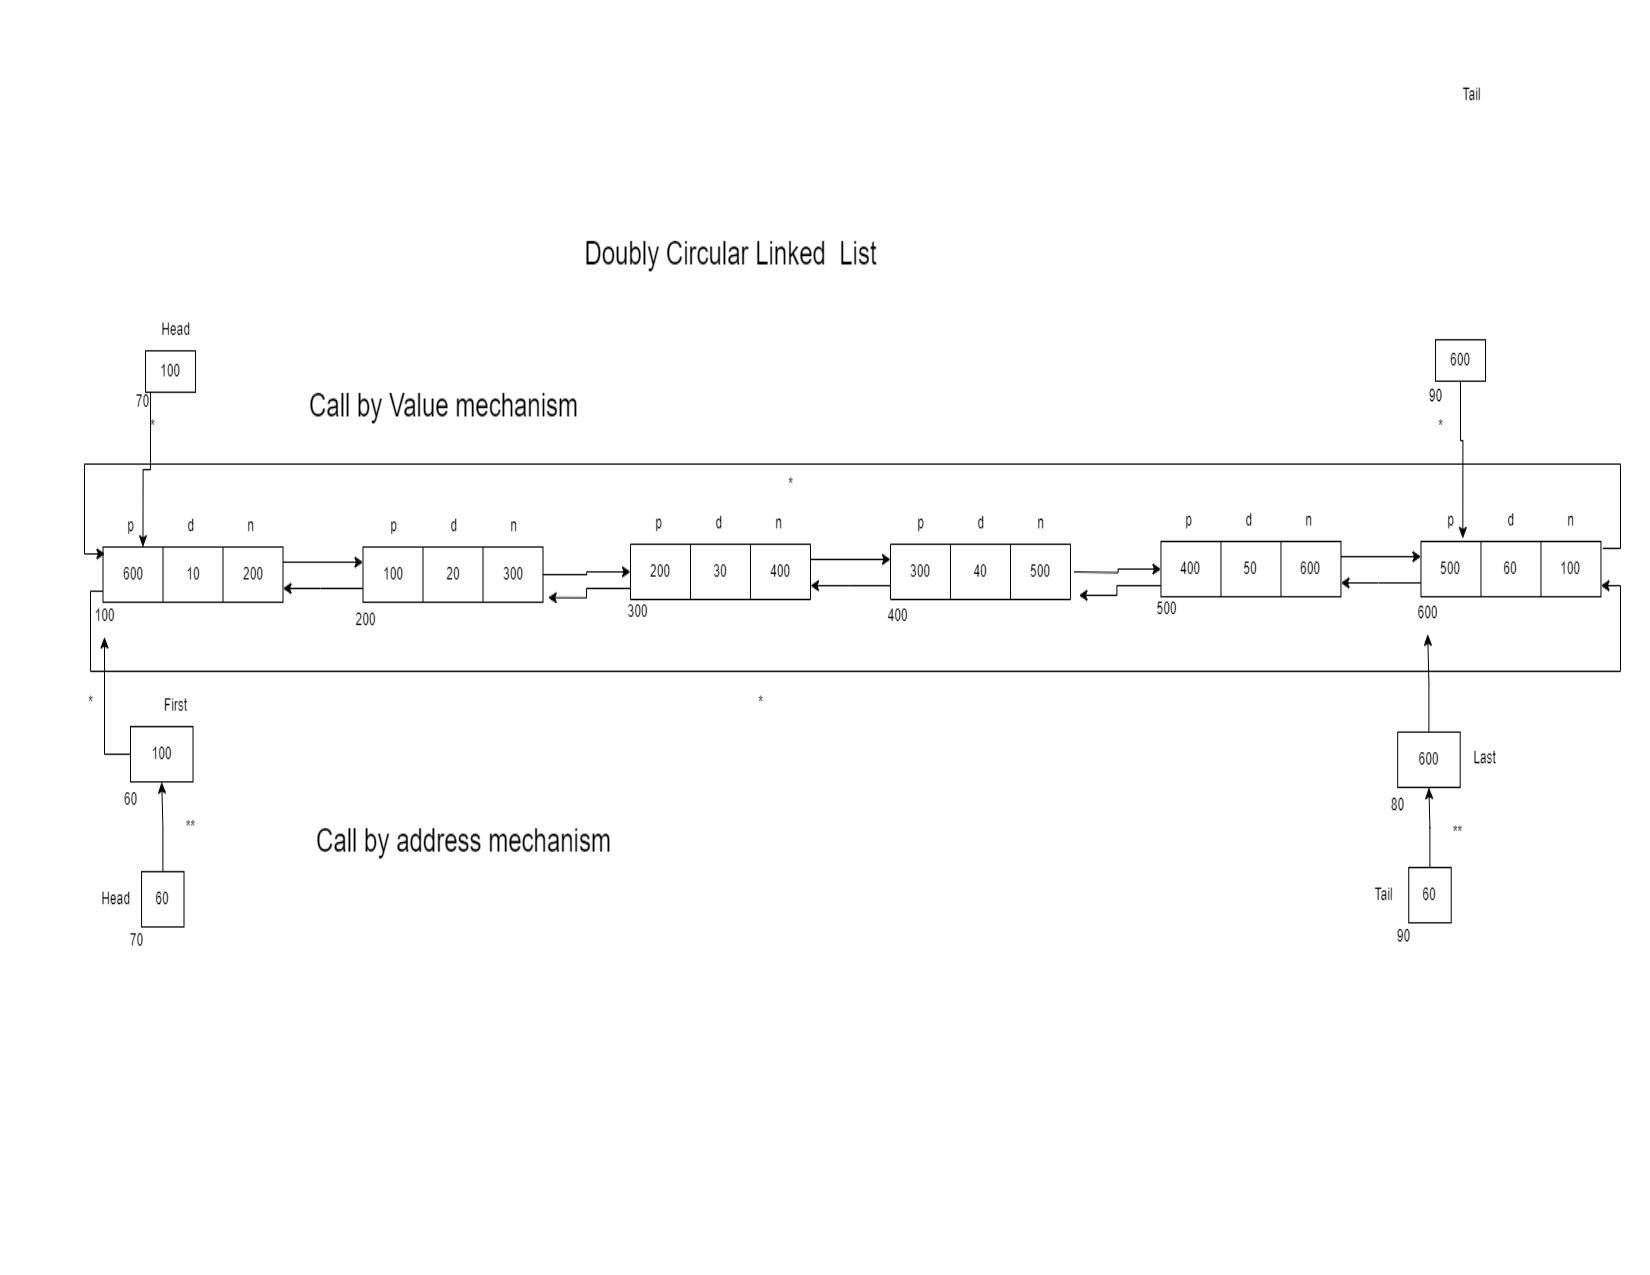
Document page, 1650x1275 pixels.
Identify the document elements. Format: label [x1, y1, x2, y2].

picture [75, 75, 1629, 961]
